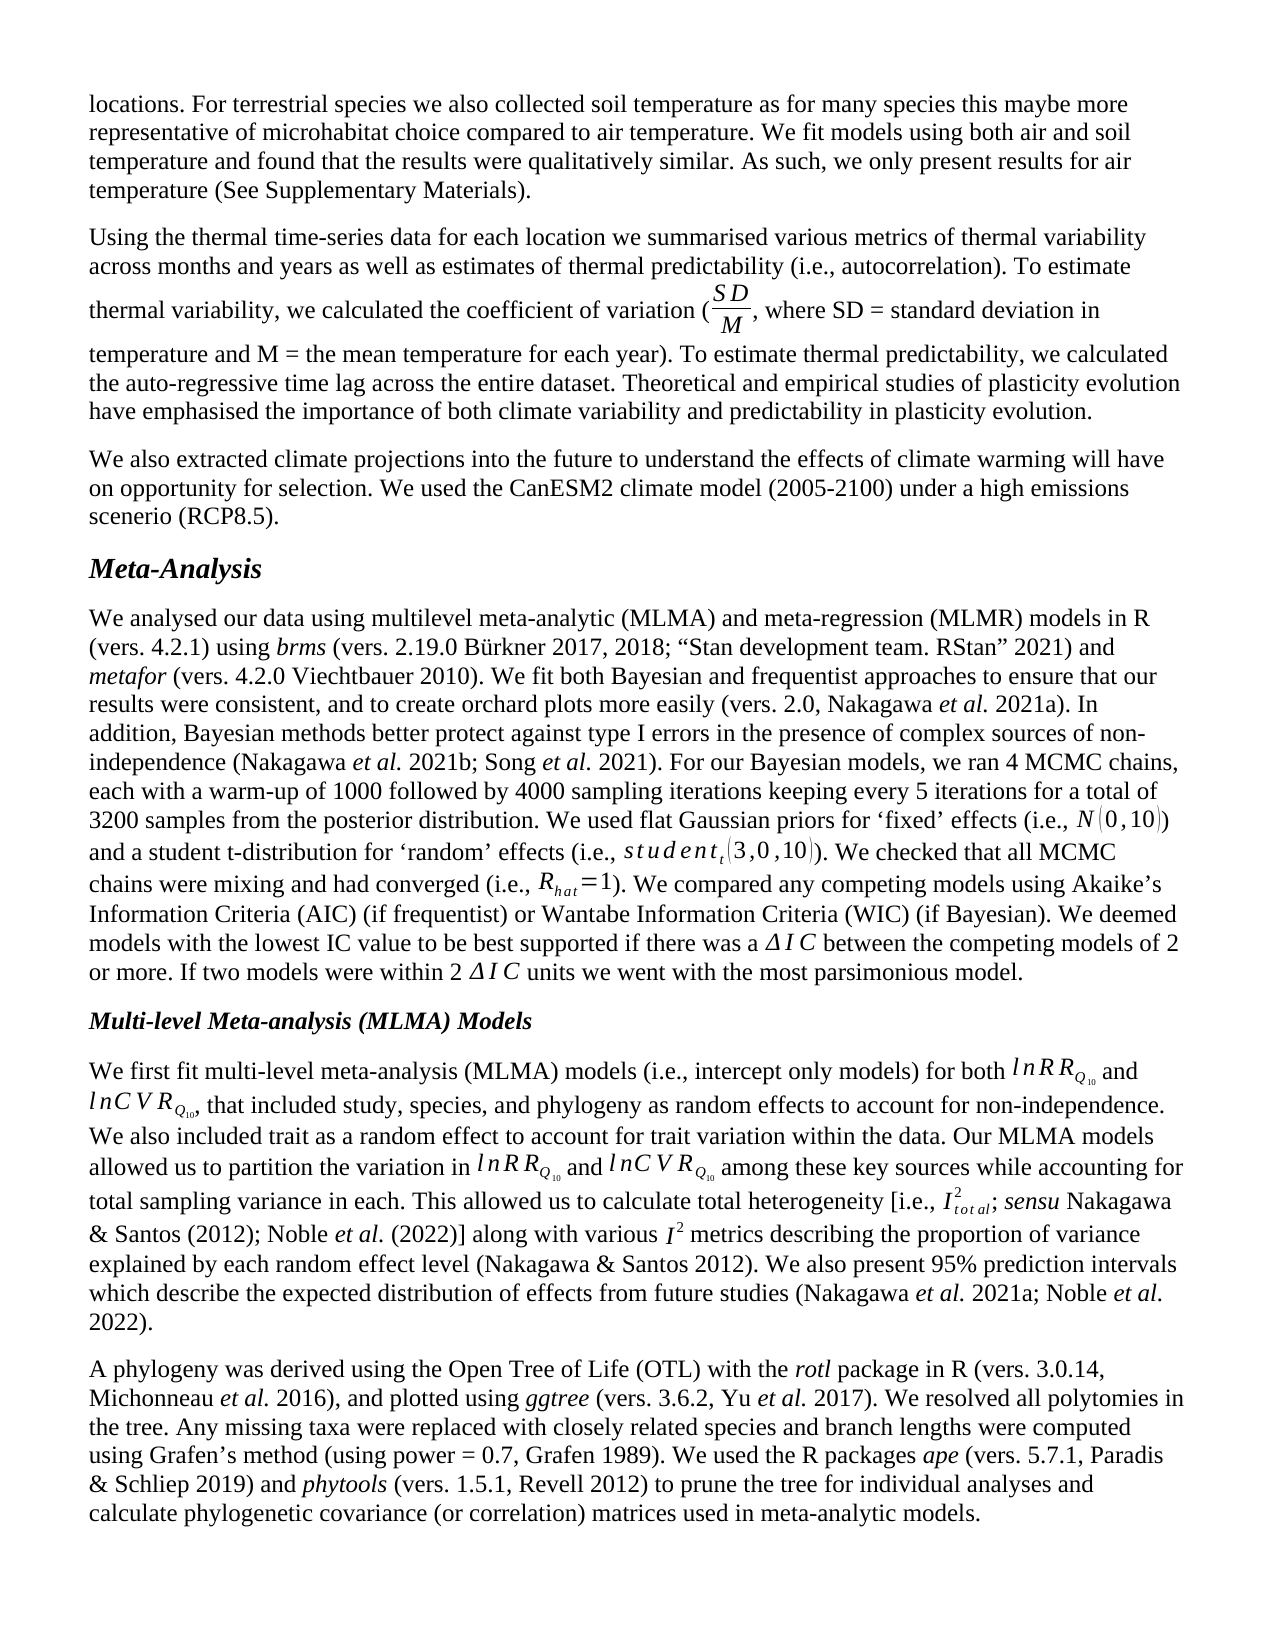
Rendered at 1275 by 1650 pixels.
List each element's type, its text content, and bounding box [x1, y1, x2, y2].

text Using the thermal time-series data for each location we summarised various metrics of thermal variability across months and years as well as estimates of thermal predictability (i.e., autocorrelation). To estimate thermal variability, we calculated the coefficient of variation (, where SD = standard deviation in temperature and M = the mean temperature for each year). To estimate thermal predictability, we calculated the auto-regressive time lag across the entire dataset. Theoretical and empirical studies of plasticity evolution have emphasised the importance of both climate variability and predictability in plasticity evolution. [89, 222, 1186, 425]
subtitle Multi-level Meta-analysis (MLMA) Models [89, 1006, 1186, 1035]
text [89, 89, 1186, 204]
text We first fit multi-level meta-analysis (MLMA) models (i.e., intercept only models) for both and , that included study, species, and phylogeny as random effects to account for non-independence. We also included trait as a random effect to account for trait variation within the data. Our MLMA models allowed us to partition the variation in and among these key sources while accounting for total sampling variance in each. This allowed us to calculate total heterogeneity [i.e., ; sensu Nakagawa & Santos (2012); Noble et al. (2022)] along with various metrics describing the proportion of variance explained by each random effect level (Nakagawa & Santos 2012). We also present 95% prediction intervals which describe the expected distribution of effects from future studies (Nakagawa et al. 2021a; Noble et al. 2022). [89, 1054, 1186, 1336]
text We also extracted climate projections into the future to understand the effects of climate warming will have on opportunity for selection. We used the CanESM2 climate model (2005-2100) under a high emissions scenerio (RCP8.5). [89, 444, 1186, 530]
text A phylogeny was derived using the Open Tree of Life (OTL) with the rotl package in R (vers. 3.0.14, Michonneau et al. 2016), and plotted using ggtree (vers. 3.6.2, Yu et al. 2017). We resolved all polytomies in the tree. Any missing taxa were replaced with closely related species and branch lengths were computed using Grafen’s method (using power = 0.7, Grafen 1989). We used the R packages ape (vers. 5.7.1, Paradis & Schliep 2019) and phytools (vers. 1.5.1, Revell 2012) to prune the tree for individual analyses and calculate phylogenetic covariance (or correlation) matrices used in meta-analytic models. [89, 1354, 1186, 1527]
subtitle Meta-Analysis [89, 551, 1186, 584]
text We analysed our data using multilevel meta-analytic (MLMA) and meta-regression (MLMR) models in R (vers. 4.2.1) using brms (vers. 2.19.0 Bürkner 2017, 2018; “Stan development team. RStan” 2021) and metafor (vers. 4.2.0 Viechtbauer 2010). We fit both Bayesian and frequentist approaches to ensure that our results were consistent, and to create orchard plots more easily (vers. 2.0, Nakagawa et al. 2021a). In addition, Bayesian methods better protect against type I errors in the presence of complex sources of non-independence (Nakagawa et al. 2021b; Song et al. 2021). For our Bayesian models, we ran 4 MCMC chains, each with a warm-up of 1000 followed by 4000 sampling iterations keeping every 5 iterations for a total of 3200 samples from the posterior distribution. We used flat Gaussian priors for ‘fixed’ effects (i.e., ) and a student t-distribution for ‘random’ effects (i.e., ). We checked that all MCMC chains were mixing and had converged (i.e., ). We compared any competing models using Akaike’s Information Criteria (AIC) (if frequentist) or Wantabe Information Criteria (WIC) (if Bayesian). We deemed models with the lowest IC value to be best supported if there was a between the competing models of 2 or more. If two models were within 2 units we went with the most parsimonious model. [89, 603, 1186, 986]
